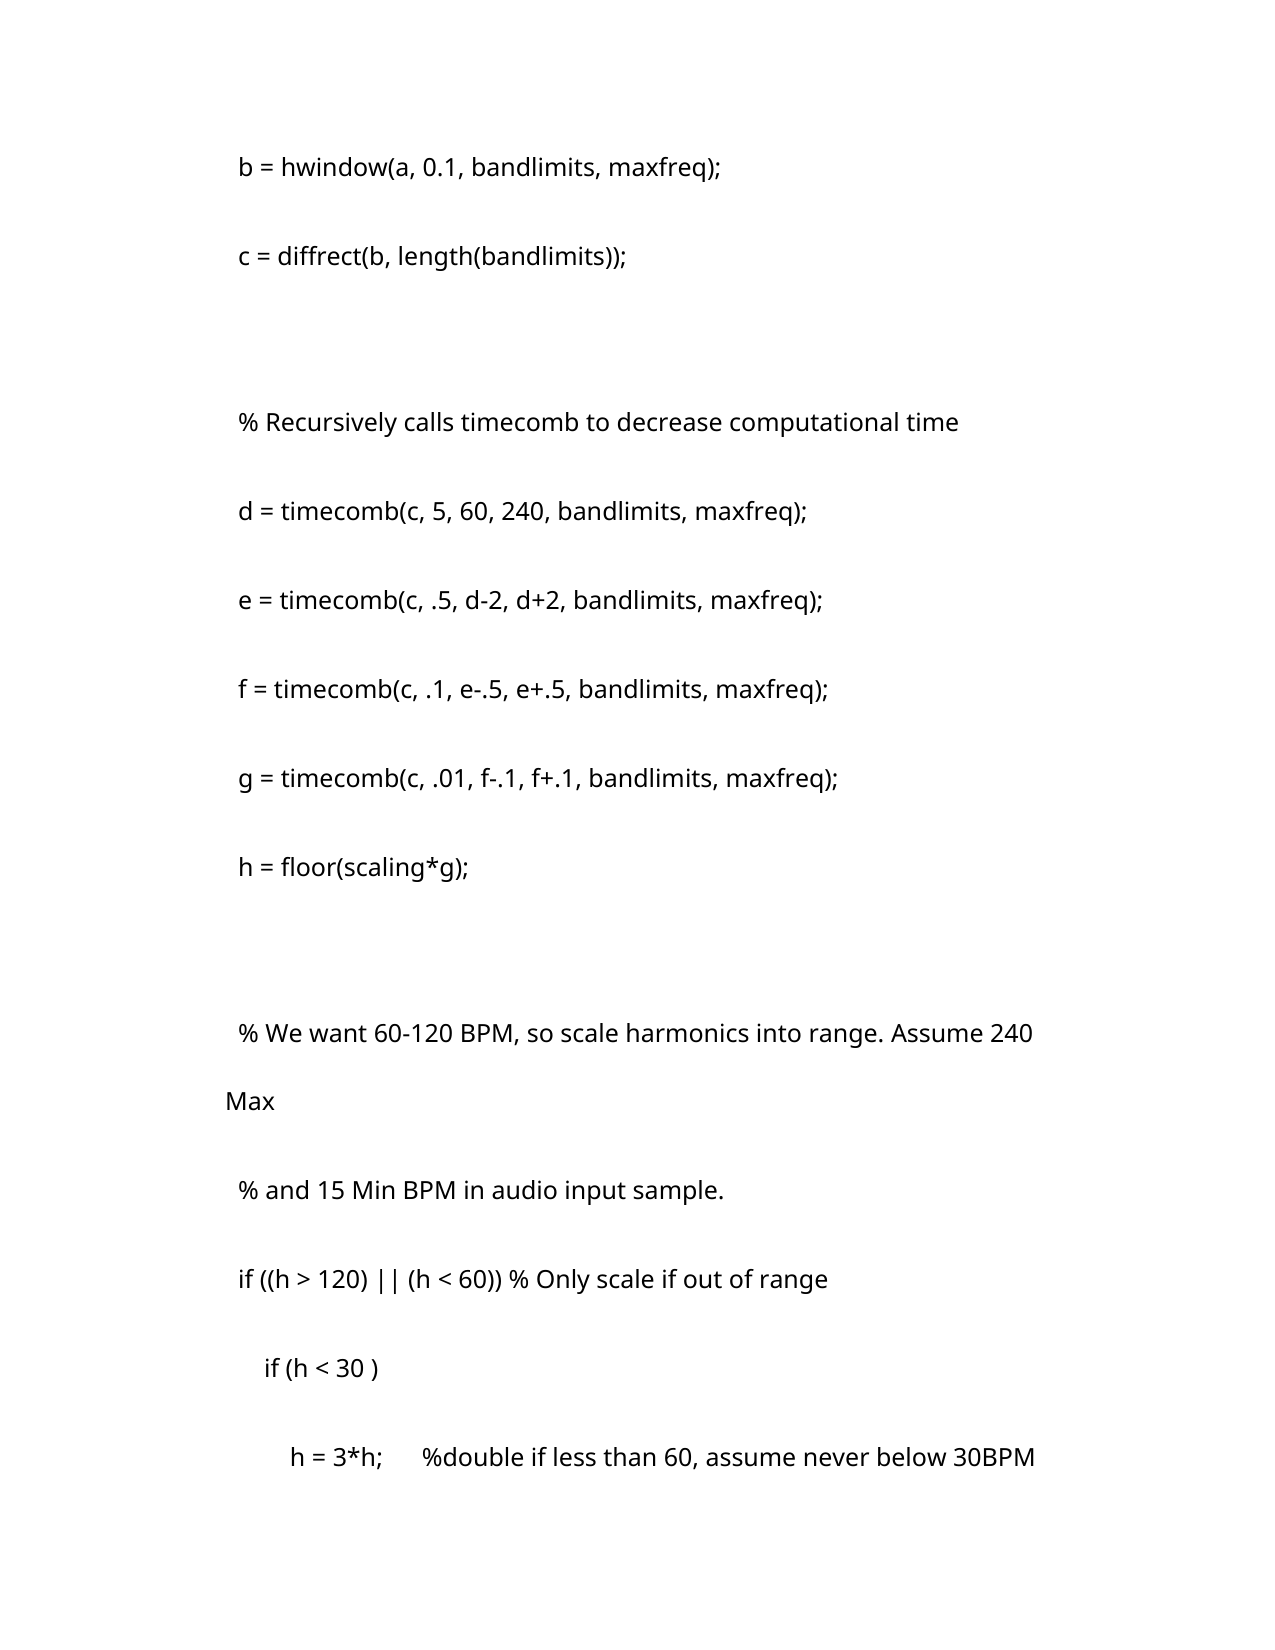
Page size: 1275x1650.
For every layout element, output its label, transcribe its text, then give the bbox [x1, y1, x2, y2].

text % We want 60-120 BPM, so scale harmonics into range. Assume 240 Max [225, 1015, 1050, 1118]
text d = timecomb(c, 5, 60, 240, bandlimits, maxfreq); [225, 494, 1050, 528]
text f = timecomb(c, .1, e-.5, e+.5, bandlimits, maxfreq); [225, 672, 1050, 706]
text % Recursively calls timecomb to decrease computational time [225, 405, 1050, 439]
text b = hwindow(a, 0.1, bandlimits, maxfreq); [225, 150, 1050, 184]
text h = 3*h; %double if less than 60, assume never below 30BPM [225, 1439, 1050, 1473]
text if (h < 30 ) [225, 1350, 1050, 1384]
text % and 15 Min BPM in audio input sample. [225, 1172, 1050, 1207]
text h = floor(scaling*g); [225, 849, 1050, 884]
text c = diffrect(b, length(bandlimits)); [225, 239, 1050, 273]
text e = timecomb(c, .5, d-2, d+2, bandlimits, maxfreq); [225, 583, 1050, 617]
text if ((h > 120) || (h < 60)) % Only scale if out of range [225, 1261, 1050, 1296]
text g = timecomb(c, .01, f-.1, f+.1, bandlimits, maxfreq); [225, 761, 1050, 795]
